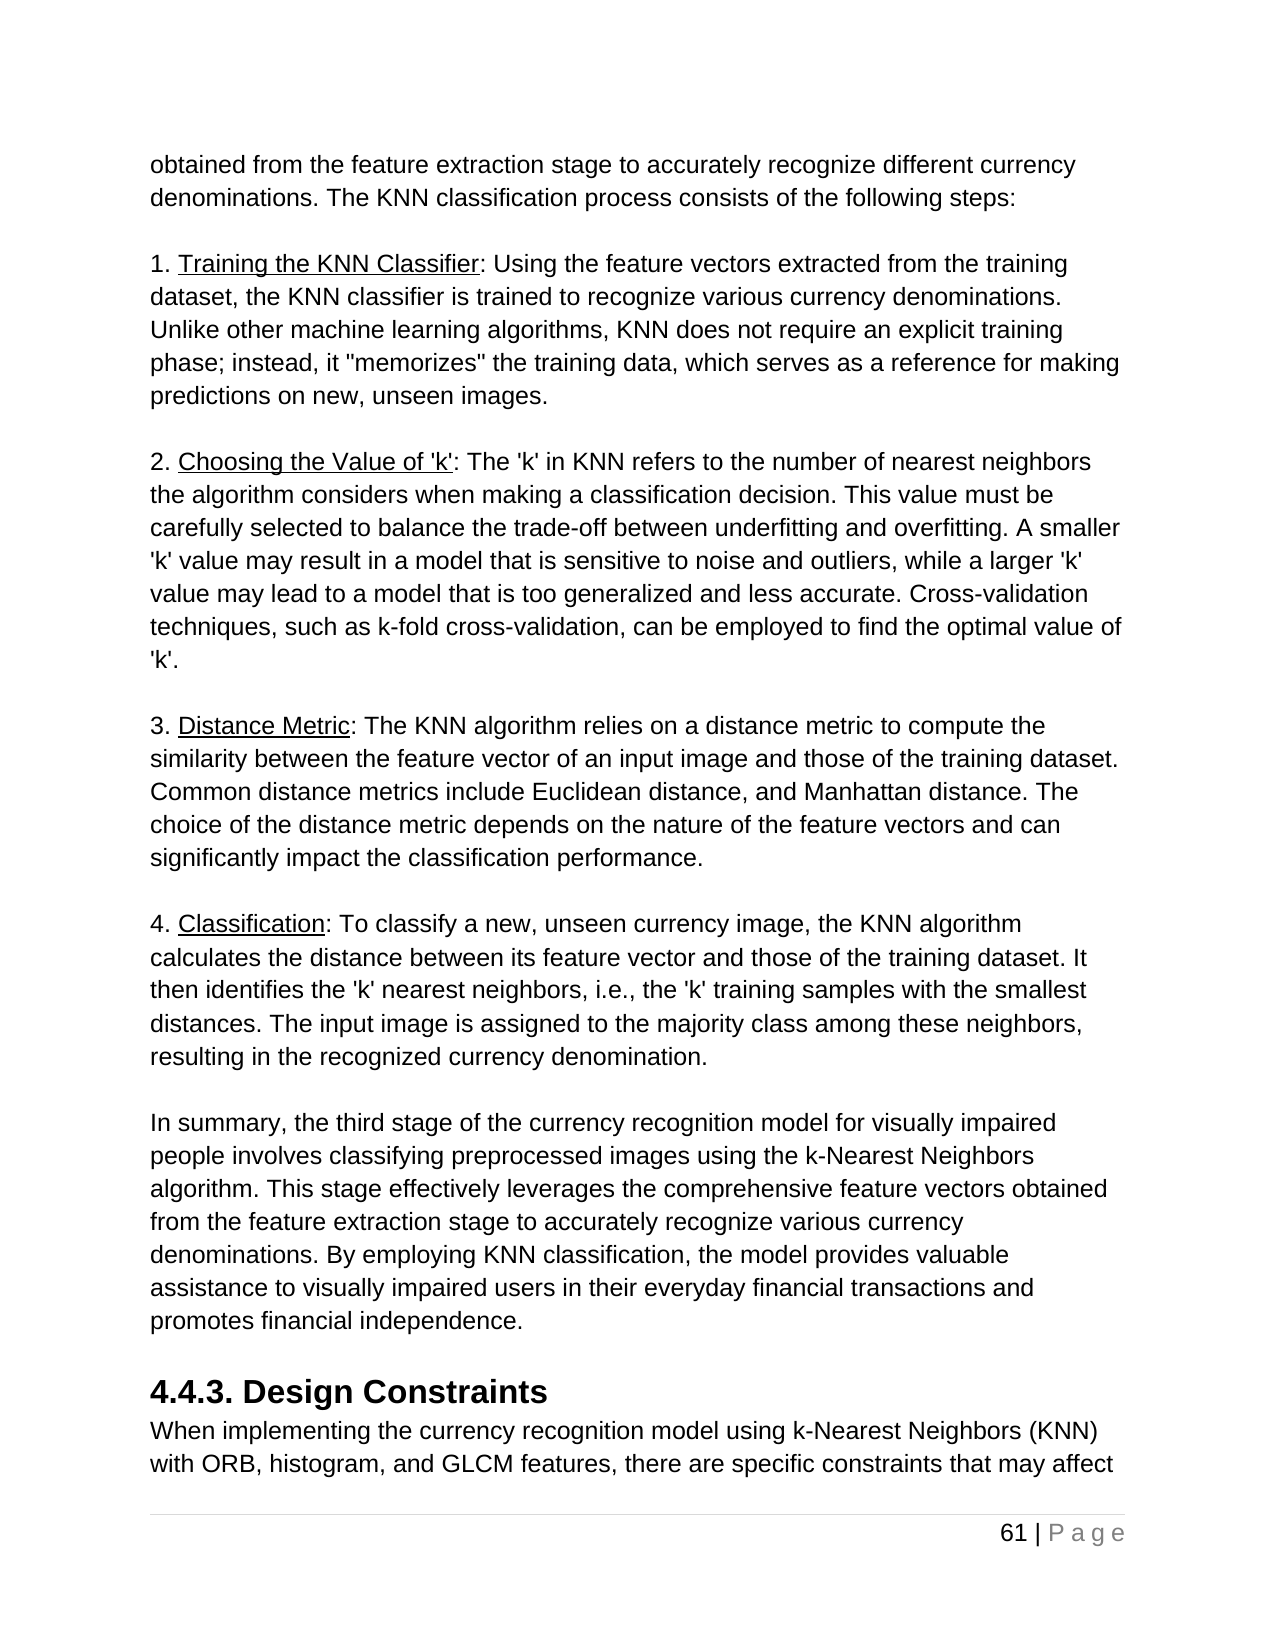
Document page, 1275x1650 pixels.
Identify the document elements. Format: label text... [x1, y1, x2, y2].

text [150, 150, 1125, 212]
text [150, 1416, 1125, 1478]
text 3. Distance Metric: The KNN algorithm relies on a distance metric to compute the similarity between the feature vector of an input image and those of the training dataset. Common distance metrics include Euclidean distance, and Manhattan distance. The choice of the distance metric depends on the nature of the feature vectors and can significantly impact the classification performance. [150, 711, 1125, 872]
text 4.4.3. Design Constraints [150, 1372, 1125, 1410]
text 1. Training the KNN Classifier: Using the feature vectors extracted from the training dataset, the KNN classifier is trained to recognize various currency denominations. Unlike other machine learning algorithms, KNN does not require an explicit training phase; instead, it "memorizes" the training data, which serves as a reference for making predictions on new, unseen images. [150, 249, 1125, 410]
text 2. Choosing the Value of 'k': The 'k' in KNN refers to the number of nearest neighbors the algorithm considers when making a classification decision. This value must be carefully selected to balance the trade-off between underfitting and overfitting. A smaller 'k' value may result in a model that is sensitive to noise and outliers, while a larger 'k' value may lead to a model that is too generalized and less accurate. Cross-validation techniques, such as k-fold cross-validation, can be employed to find the optimal value of 'k'. [150, 447, 1125, 674]
text In summary, the third stage of the currency recognition model for visually impaired people involves classifying preprocessed images using the k-Nearest Neighbors algorithm. This stage effectively leverages the comprehensive feature vectors obtained from the feature extraction stage to accurately recognize various currency denominations. By employing KNN classification, the model provides valuable assistance to visually impaired users in their everyday financial transactions and promotes financial independence. [150, 1108, 1125, 1334]
text 4. Classification: To classify a new, unseen currency image, the KNN algorithm calculates the distance between its feature vector and those of the training dataset. It then identifies the 'k' nearest neighbors, i.e., the 'k' training samples with the smallest distances. The input image is assigned to the majority class among these neighbors, resulting in the recognized currency denomination. [150, 909, 1125, 1070]
